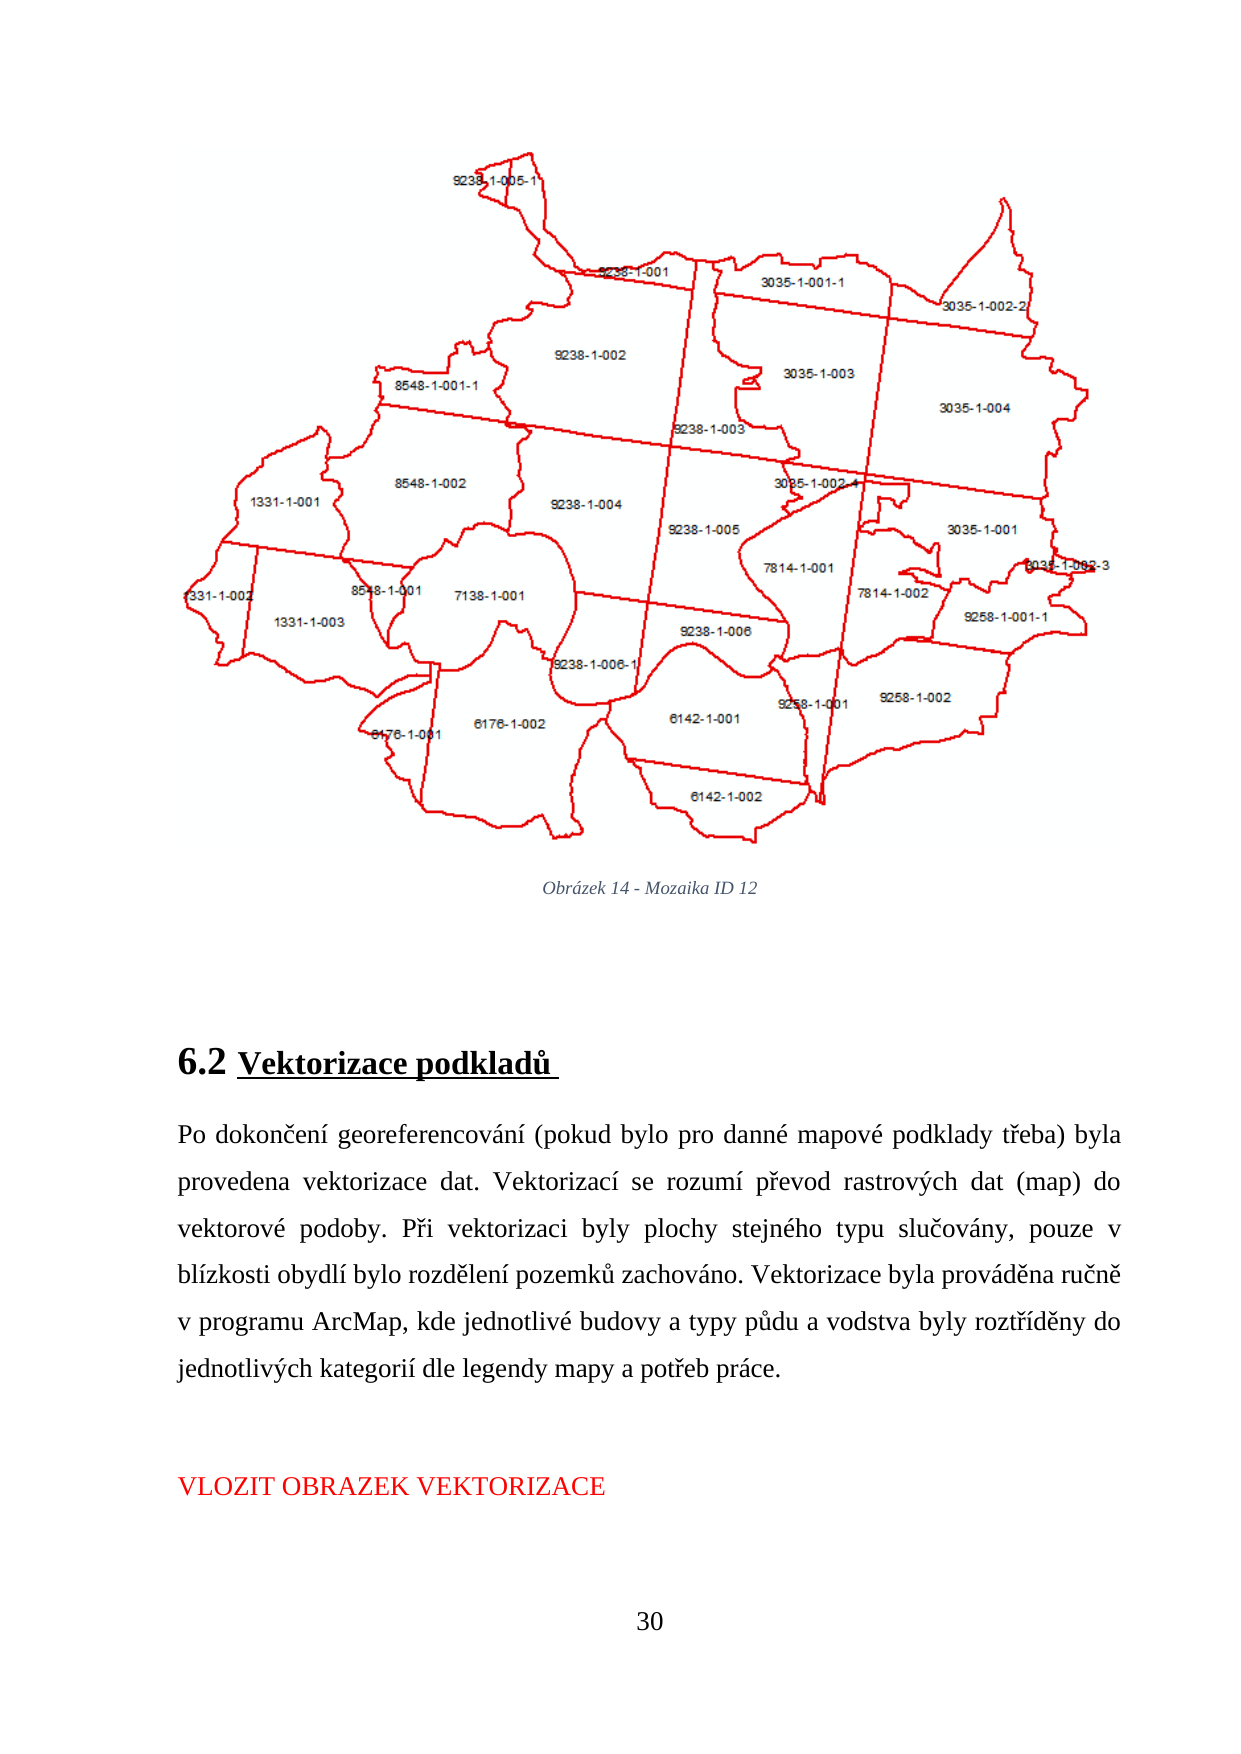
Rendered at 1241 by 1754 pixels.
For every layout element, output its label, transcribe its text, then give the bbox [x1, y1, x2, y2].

text VLOZIT OBRAZEK VEKTORIZACE [177, 1470, 1122, 1501]
subtitle Vektorizace podkladů [177, 1038, 1122, 1083]
text Obrázek 14 - Mozaika ID 12 [177, 877, 1122, 898]
picture [177, 147, 1123, 849]
text Po dokončení georeferencování (pokud bylo pro danné mapové podklady třeba) byla provedena vektorizace dat. Vektorizací se rozumí převod rastrových dat (map) do vektorové podoby. Při vektorizaci byly plochy stejného typu slučovány, pouze v blízkosti obydlí bylo rozdělení pozemků zachováno. Vektorizace byla prováděna ručně v programu ArcMap, kde jednotlivé budovy a typy půdu a vodstva byly roztříděny do jednotlivých kategorií dle legendy mapy a potřeb práce. [177, 1118, 1122, 1383]
